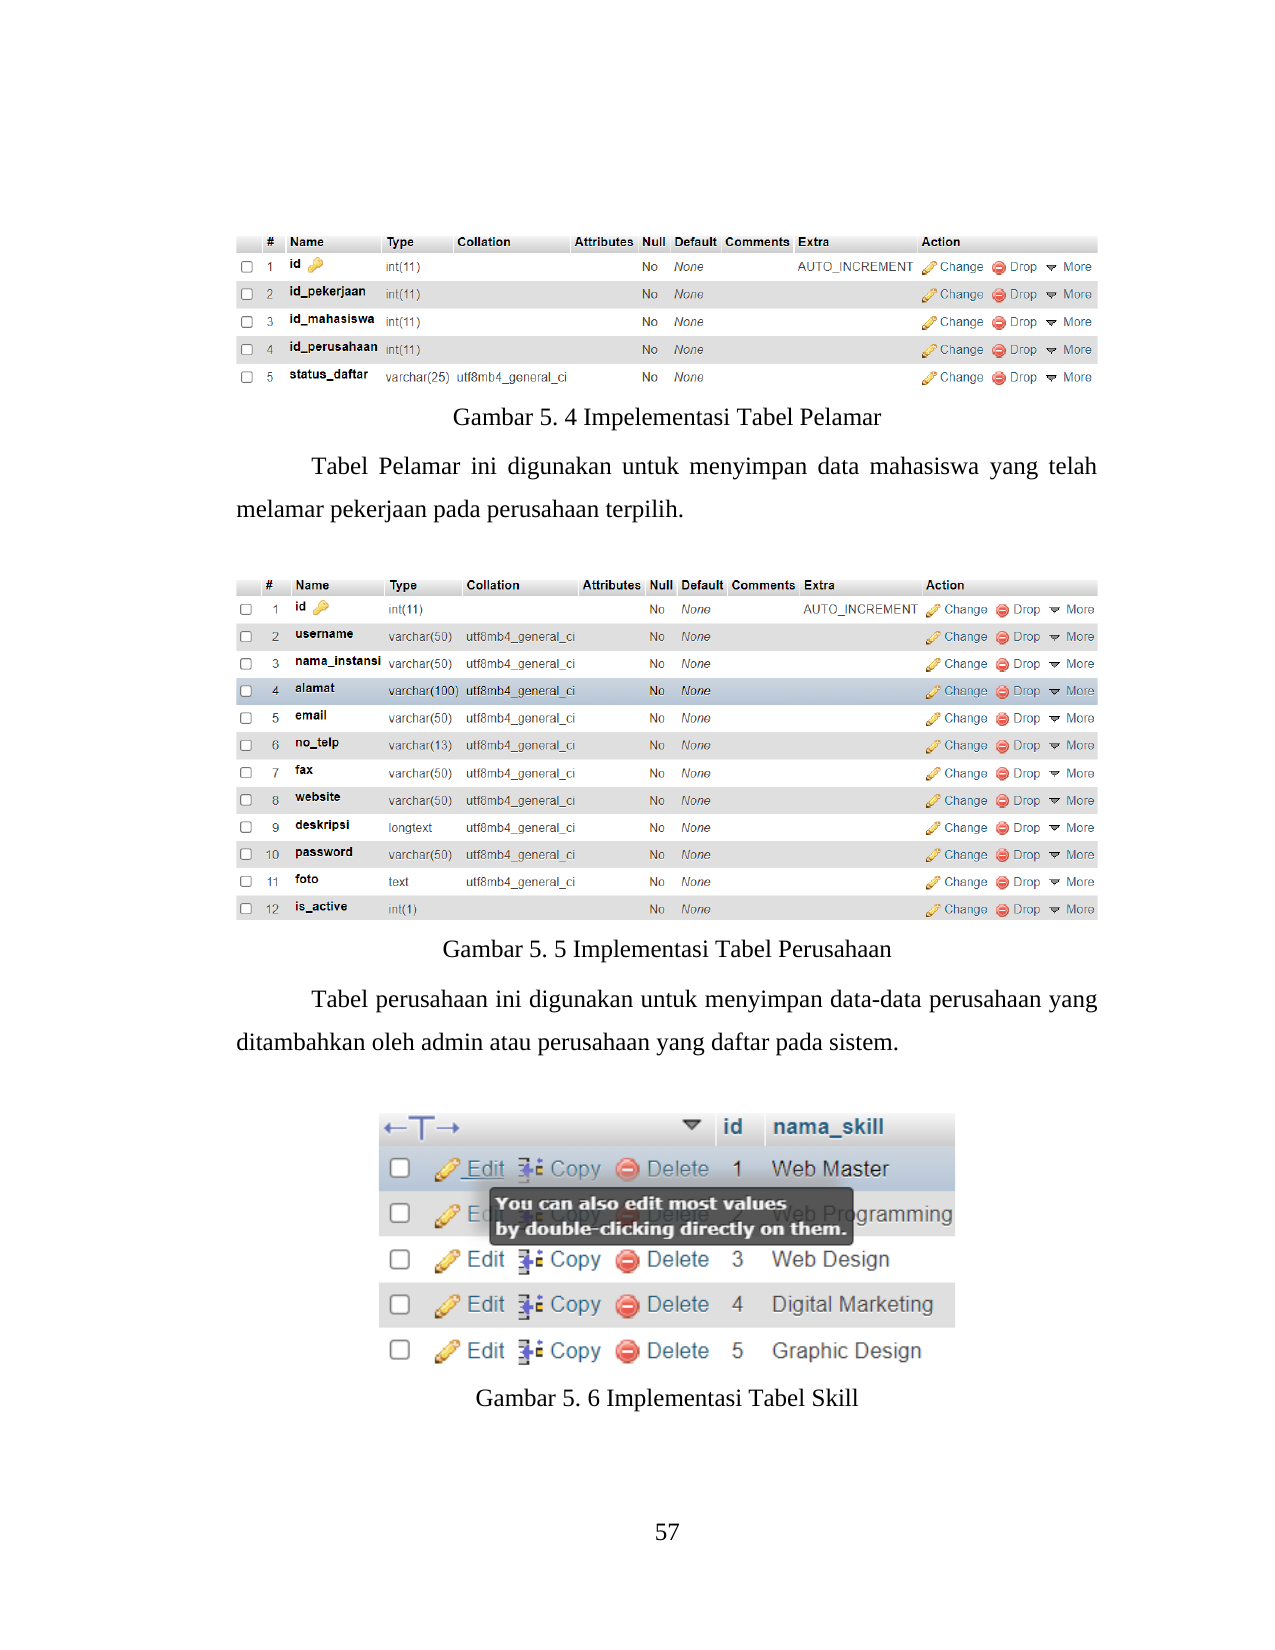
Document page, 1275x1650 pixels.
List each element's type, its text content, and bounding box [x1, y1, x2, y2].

text Gambar 5. 4 Impelementasi Tabel Pelamar [236, 402, 1098, 430]
text Gambar 5. 6 Implementasi Tabel Skill [236, 1383, 1098, 1412]
text Tabel perusahaan ini digunakan untuk menyimpan data-data perusahaan yang ditambahkan oleh admin atau perusahaan yang daftar pada sistem. [236, 984, 1098, 1056]
picture [236, 236, 1098, 388]
picture [236, 580, 1098, 920]
picture [378, 1113, 956, 1369]
text Gambar 5. 5 Implementasi Tabel Perusahaan [236, 934, 1098, 963]
text Tabel Pelamar ini digunakan untuk menyimpan data mahasiswa yang telah melamar pekerjaan pada perusahaan terpilih. [236, 451, 1098, 523]
